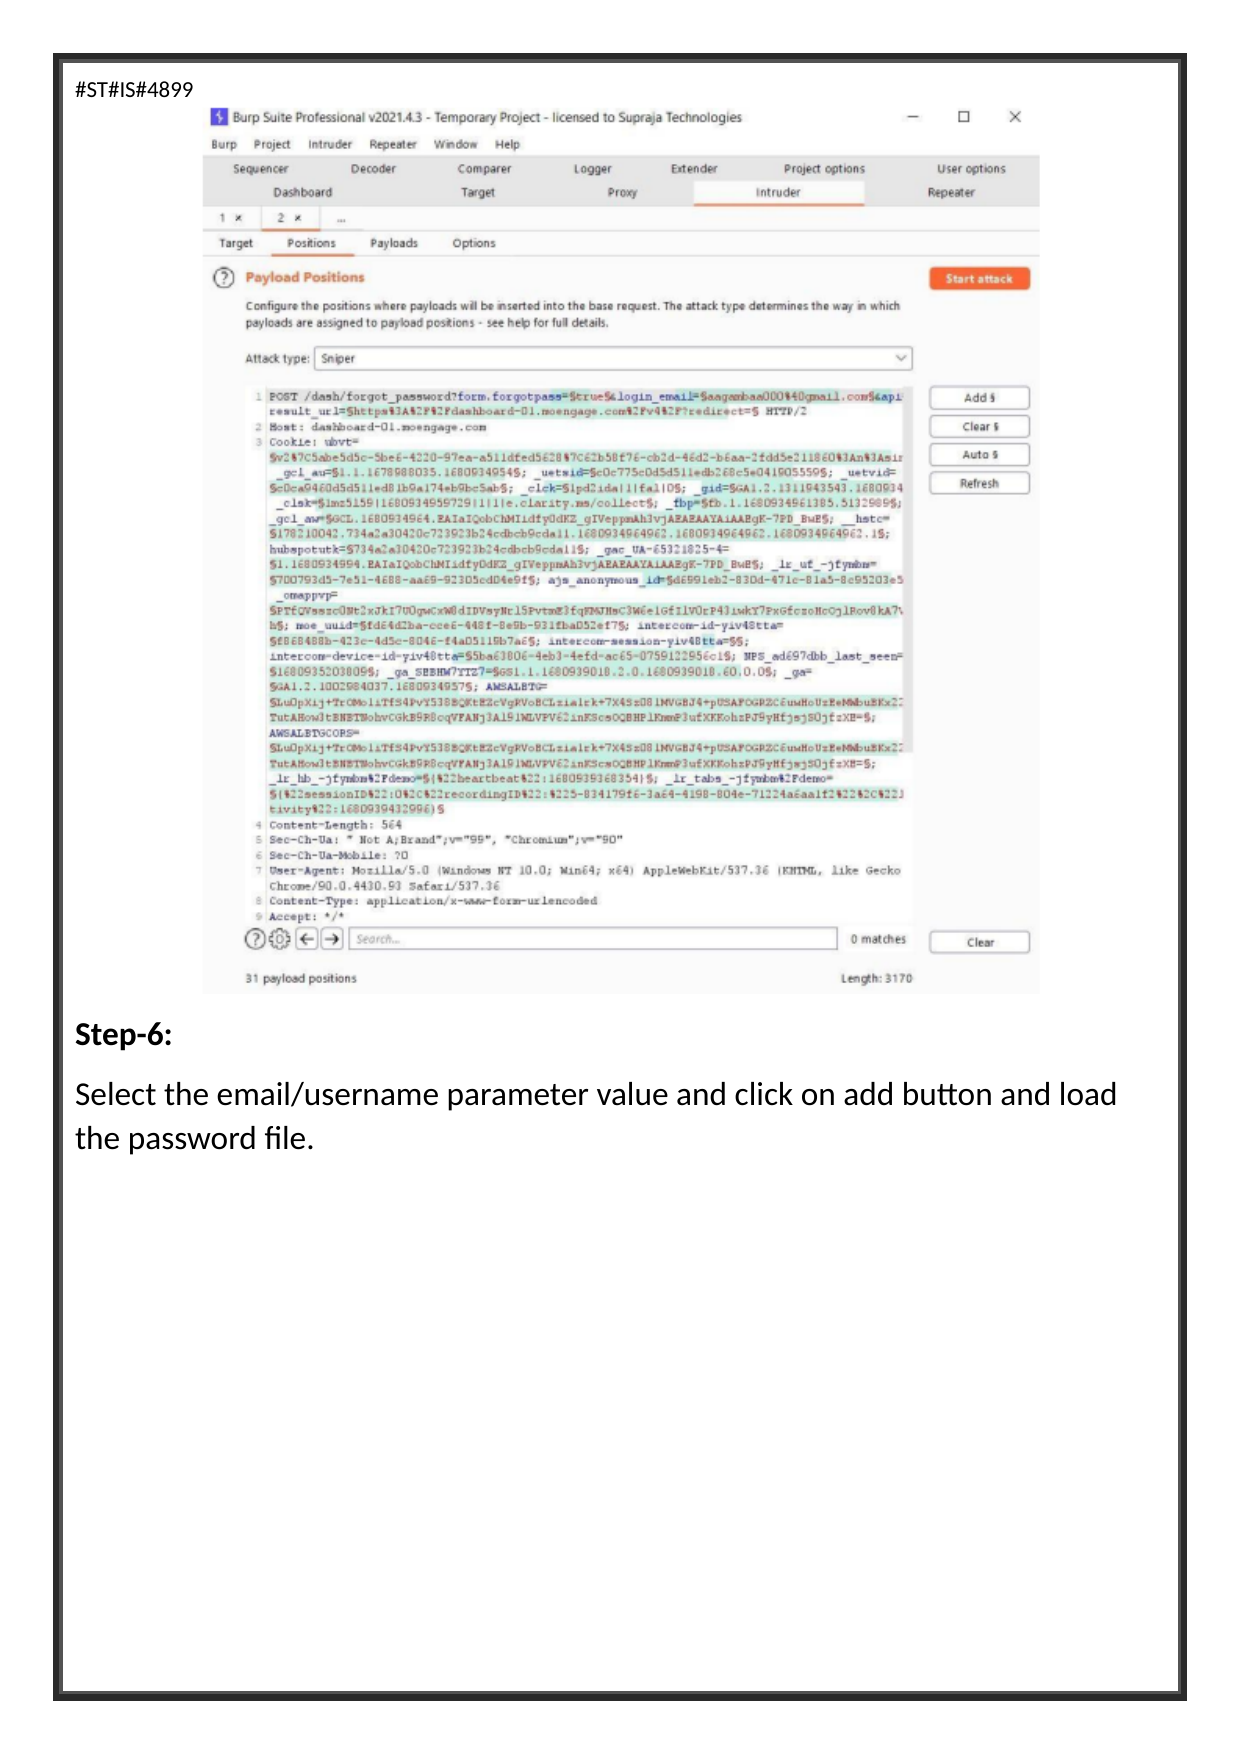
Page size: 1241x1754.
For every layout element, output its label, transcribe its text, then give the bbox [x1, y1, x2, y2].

text Select the email/username parameter value and click on add button and load the password file. [75, 1073, 1165, 1158]
picture [200, 103, 1040, 994]
text Step-6: [75, 1012, 1165, 1053]
